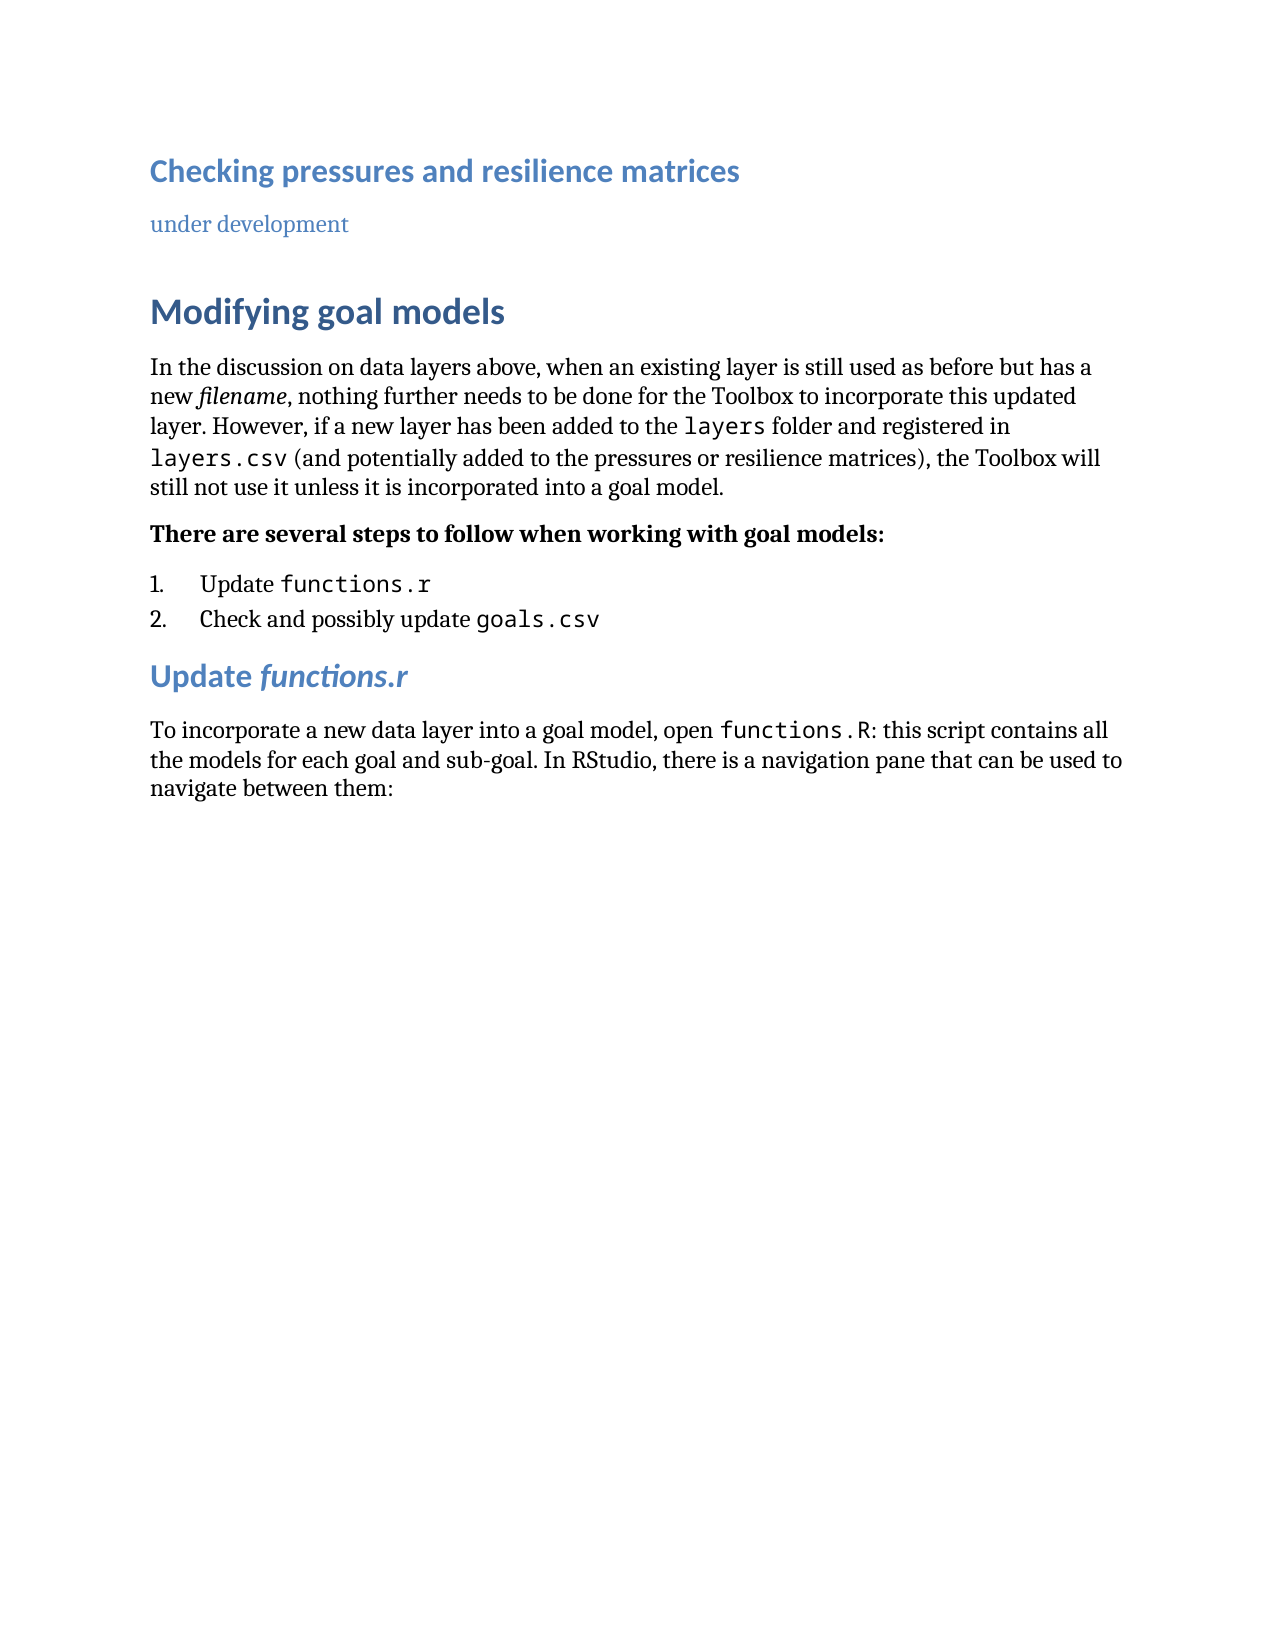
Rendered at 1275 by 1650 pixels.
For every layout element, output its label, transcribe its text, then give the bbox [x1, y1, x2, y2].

list Check and possibly update goals.csv [150, 603, 1125, 634]
subtitle Checking pressures and resilience matrices [150, 150, 1125, 191]
list Update functions.r [150, 568, 1125, 599]
text under development [150, 209, 1125, 238]
text There are several steps to follow when working with goal models: [150, 520, 1125, 549]
subtitle Update functions.r [150, 655, 1125, 696]
text To incorporate a new data layer into a goal model, open functions.R: this script contains all the models for each goal and sub-goal. In RStudio, there is a navigation pane that can be used to navigate between them: [150, 714, 1125, 803]
text In the discussion on data layers above, when an existing layer is still used as before but has a new filename, nothing further needs to be done for the Toolbox to incorporate this updated layer. However, if a new layer has been added to the layers folder and registered in layers.csv (and potentially added to the pressures or resilience matrices), the Toolbox will still not use it unless it is incorporated into a goal model. [150, 353, 1125, 502]
subtitle Modifying goal models [150, 288, 1125, 334]
